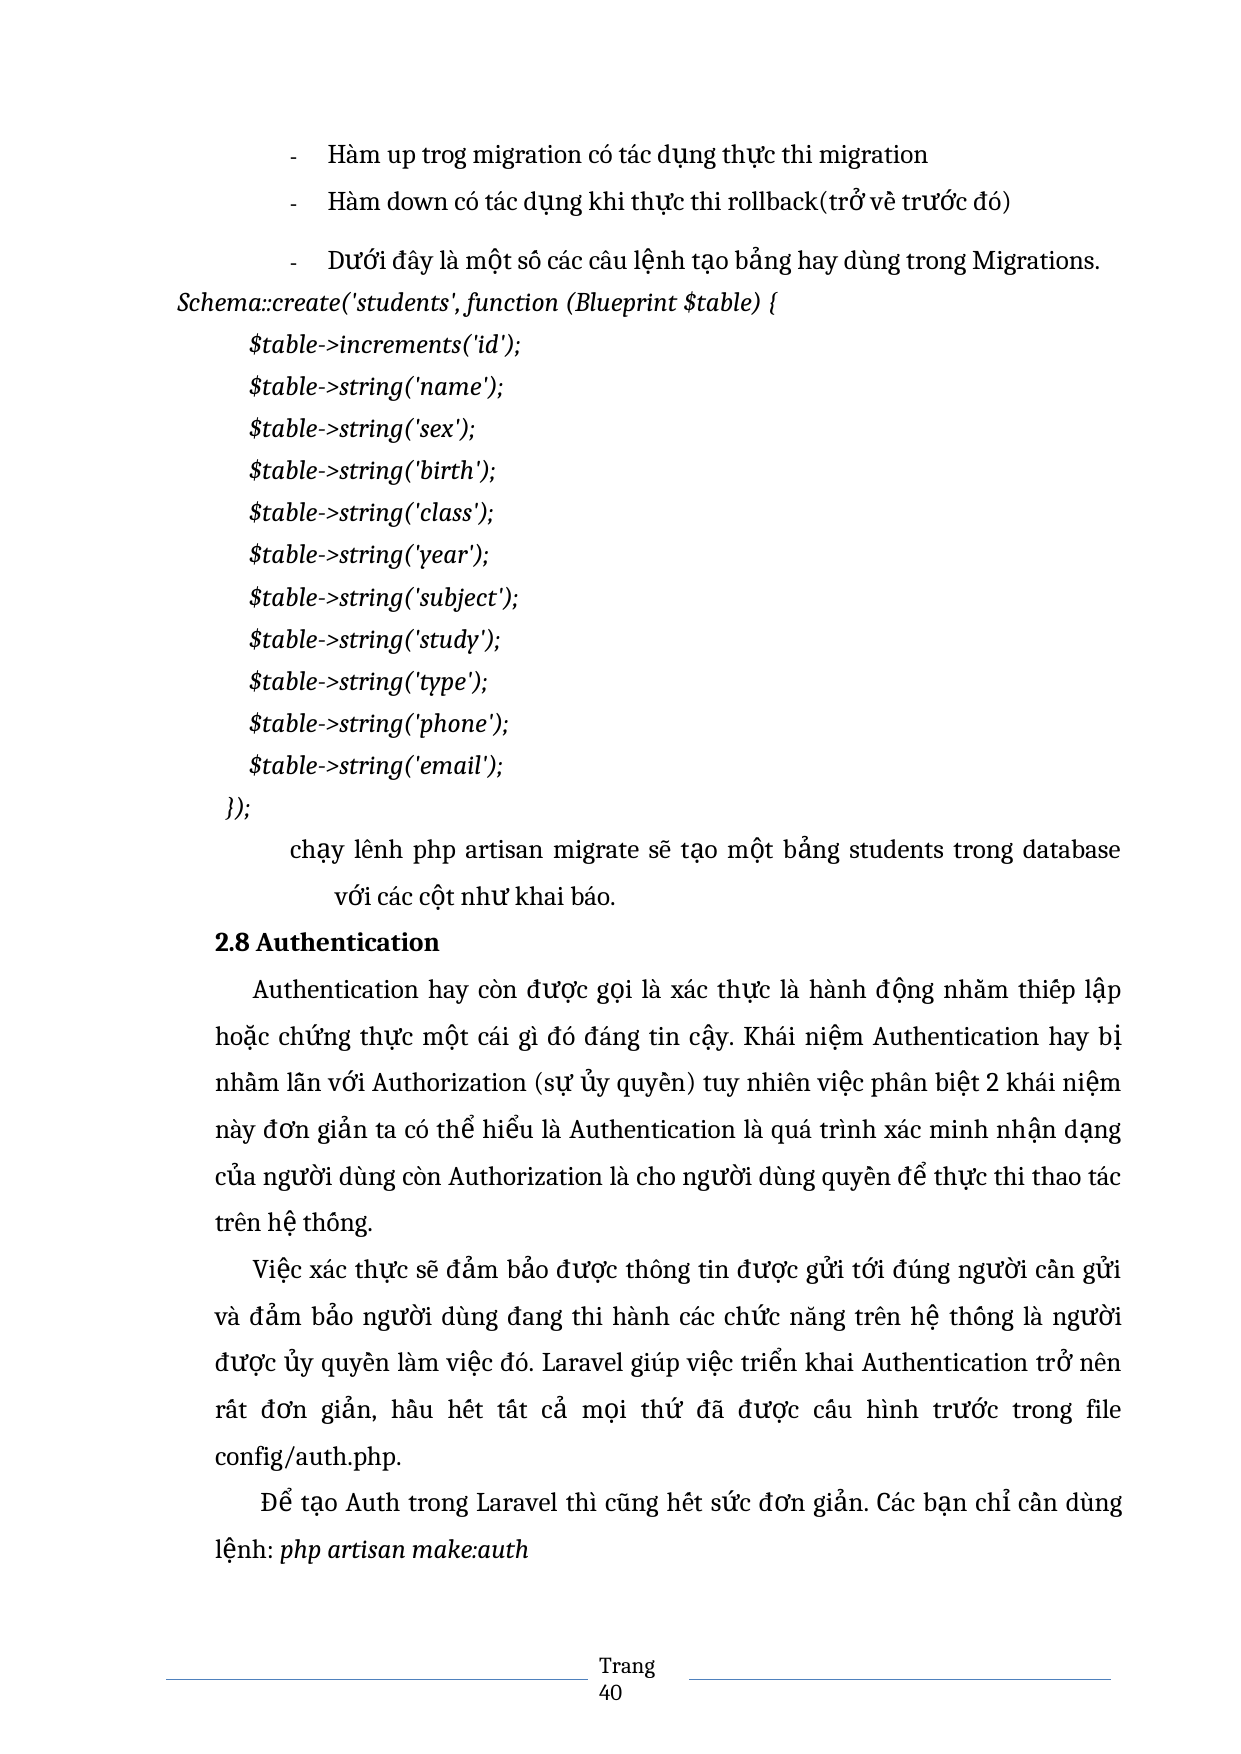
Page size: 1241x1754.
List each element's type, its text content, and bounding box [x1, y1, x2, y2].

text $table->string('phone'); [177, 708, 1122, 739]
text Việc xác thực sẽ đảm bảo được thông tin được gửi tới đúng người cần gửi và đảm bảo người dùng đang thi hành các chức năng trên hệ thống là người được ủy quyền làm việc đó. Laravel giúp việc triển khai Authentication trở nên rất đơn giản, hầu hết tất cả mọi thứ đã được cấu hình trước trong file config/auth.php. [215, 1254, 1122, 1472]
text $table->string('type'); [177, 666, 1122, 697]
text $table->increments('id'); [177, 329, 1122, 360]
text Để tạo Auth trong Laravel thì cũng hết sức đơn giản. Các bạn chỉ cần dùng lệnh: php artisan make:auth [215, 1487, 1122, 1565]
text $table->string('year'); [177, 539, 1122, 571]
text $table->string('class'); [177, 497, 1122, 529]
text $table->string('study'); [177, 624, 1122, 655]
text }); [177, 792, 1122, 823]
text 2.8 Authentication [177, 927, 1122, 959]
text Authentication hay còn được gọi là xác thực là hành động nhằm thiếp lập hoặc chứng thực một cái gì đó đáng tin cậy. Khái niệm Authentication hay bị nhầm lẫn với Authorization (sự ủy quyền) tuy nhiên việc phân biệt 2 khái niệm này đơn giản ta có thể hiểu là Authentication là quá trình xác minh nhận dạng của người dùng còn Authorization là cho người dùng quyền để thực thi thao tác trên hệ thống. [215, 974, 1122, 1239]
text $table->string('name'); [177, 371, 1122, 402]
text $table->string('birth'); [177, 455, 1122, 487]
text Schema::create('students', function (Blueprint $table) { [177, 287, 1122, 318]
list Hàm down có tác dụng khi thực thi rollback(trở về trước đó) [290, 186, 1122, 217]
list Hàm up trog migration có tác dụng thực thi migration [290, 139, 1122, 170]
text $table->string('email'); [177, 750, 1122, 781]
text chạy lênh php artisan migrate sẽ tạo một bảng students trong database với các cột như khai báo. [290, 834, 1122, 912]
text $table->string('sex'); [177, 413, 1122, 444]
list Dưới đây là một số các câu lệnh tạo bảng hay dùng trong Migrations. [290, 245, 1122, 276]
text $table->string('subject'); [177, 582, 1122, 613]
